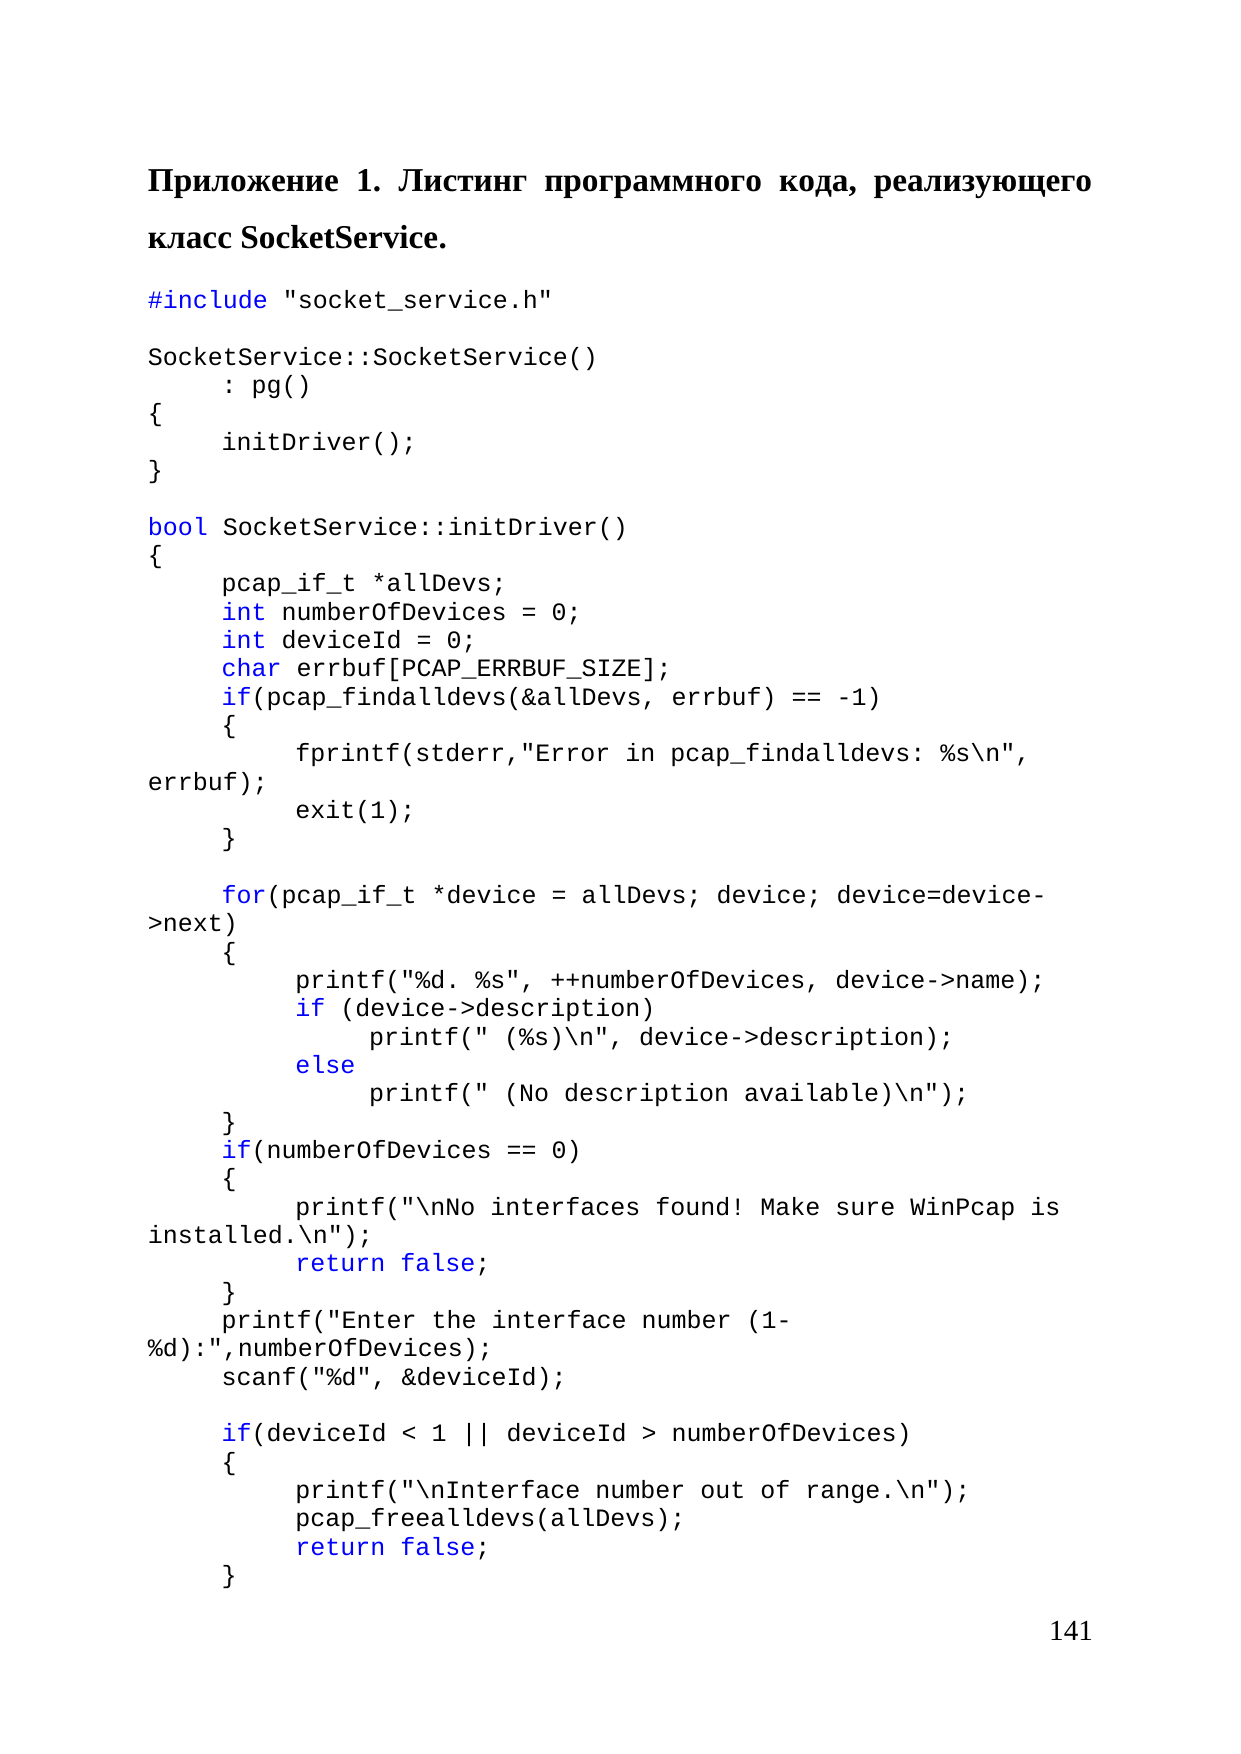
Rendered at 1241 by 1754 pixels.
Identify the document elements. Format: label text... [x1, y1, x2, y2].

text initDriver(); [148, 429, 1092, 458]
text { [148, 939, 1092, 968]
text { [148, 401, 1092, 429]
text exit(1); [148, 798, 1092, 826]
text } [148, 458, 1092, 486]
text scanf("%d", &deviceId); [148, 1364, 1092, 1393]
text char errbuf[PCAP_ERRBUF_SIZE]; [148, 656, 1092, 684]
text if(pcap_findalldevs(&allDevs, errbuf) == -1) [148, 684, 1092, 713]
text { [148, 1166, 1092, 1194]
text } [148, 1279, 1092, 1308]
text int numberOfDevices = 0; [148, 599, 1092, 628]
text fprintf(stderr,"Error in pcap_findalldevs: %s\n", errbuf); [148, 741, 1092, 798]
text printf(" (%s)\n", device->description); [148, 1024, 1092, 1053]
text return false; [148, 1251, 1092, 1279]
text for(pcap_if_t *device = allDevs; device; device=device->next) [148, 883, 1092, 939]
subtitle Приложение 1. Листинг программного кода, реализующего класс SocketService. [148, 160, 1092, 256]
text int deviceId = 0; [148, 628, 1092, 656]
text } [148, 1109, 1092, 1138]
text return false; [148, 1534, 1092, 1563]
text if(numberOfDevices == 0) [148, 1138, 1092, 1166]
text if(deviceId < 1 || deviceId > numberOfDevices) [148, 1421, 1092, 1449]
text { [148, 713, 1092, 741]
text printf("%d. %s", ++numberOfDevices, device->name); [148, 968, 1092, 996]
text pcap_if_t *allDevs; [148, 571, 1092, 599]
text #include "socket_service.h" [148, 288, 1092, 316]
text SocketService::SocketService() [148, 344, 1092, 373]
text printf("\nNo interfaces found! Make sure WinPcap is installed.\n"); [148, 1194, 1092, 1251]
text { [148, 543, 1092, 571]
text bool SocketService::initDriver() [148, 514, 1092, 543]
text } [148, 826, 1092, 854]
text else [148, 1053, 1092, 1081]
text { [148, 1449, 1092, 1478]
text } [148, 1563, 1092, 1591]
text printf("\nInterface number out of range.\n"); [148, 1478, 1092, 1506]
text printf(" (No description available)\n"); [148, 1081, 1092, 1109]
text pcap_freealldevs(allDevs); [148, 1506, 1092, 1534]
text printf("Enter the interface number (1-%d):",numberOfDevices); [148, 1308, 1092, 1364]
text : pg() [148, 373, 1092, 401]
text if (device->description) [148, 996, 1092, 1024]
